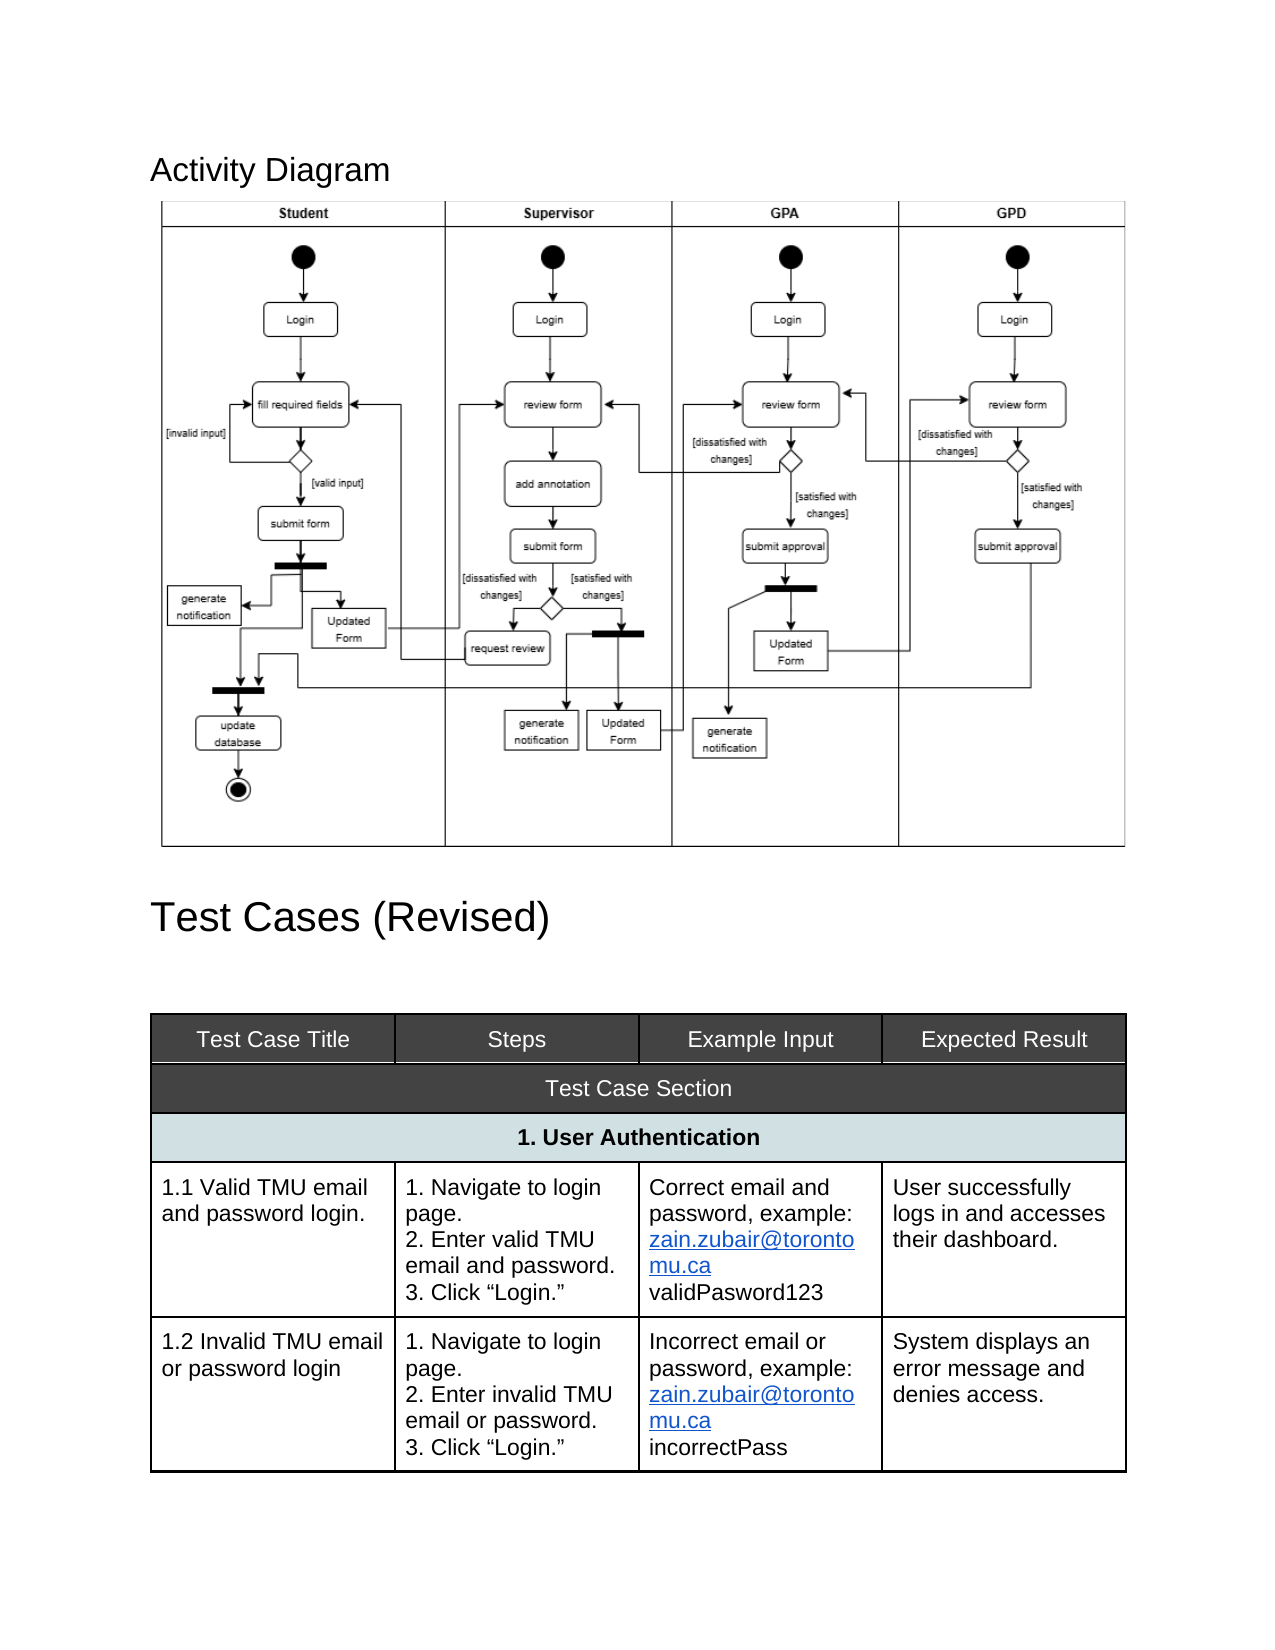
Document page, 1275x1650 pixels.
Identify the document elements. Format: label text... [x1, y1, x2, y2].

subtitle Test Cases (Revised) [150, 892, 1125, 940]
table_cell System displays an error message and denies access. [883, 1318, 1125, 1470]
table_cell Incorrect email or password, example: zain.zubair@torontomu.ca incorrectPass [640, 1318, 881, 1470]
table_cell 1. Navigate to login page. 2. Enter invalid TMU email or password. 3. Click “Login.” [396, 1318, 638, 1470]
subtitle Activity Diagram [150, 150, 1125, 188]
table_header Steps [396, 1015, 638, 1062]
table_cell 1.1 Valid TMU email and password login. [152, 1163, 394, 1316]
table_cell Correct email and password, example: zain.zubair@torontomu.ca validPasword123 [640, 1163, 881, 1316]
table_cell User successfully logs in and accesses their dashboard. [883, 1163, 1125, 1316]
table_header Example Input [640, 1015, 881, 1062]
table_cell 1. Navigate to login page. 2. Enter valid TMU email and password. 3. Click “Login.” [396, 1163, 638, 1316]
table_header Expected Result [883, 1015, 1125, 1062]
table_header Test Case Title [152, 1015, 394, 1062]
picture [150, 201, 1125, 847]
table_cell 1. User Authentication [152, 1114, 1125, 1161]
table_cell 1.2 Invalid TMU email or password login [152, 1318, 394, 1470]
table_cell Test Case Section [152, 1065, 1125, 1112]
